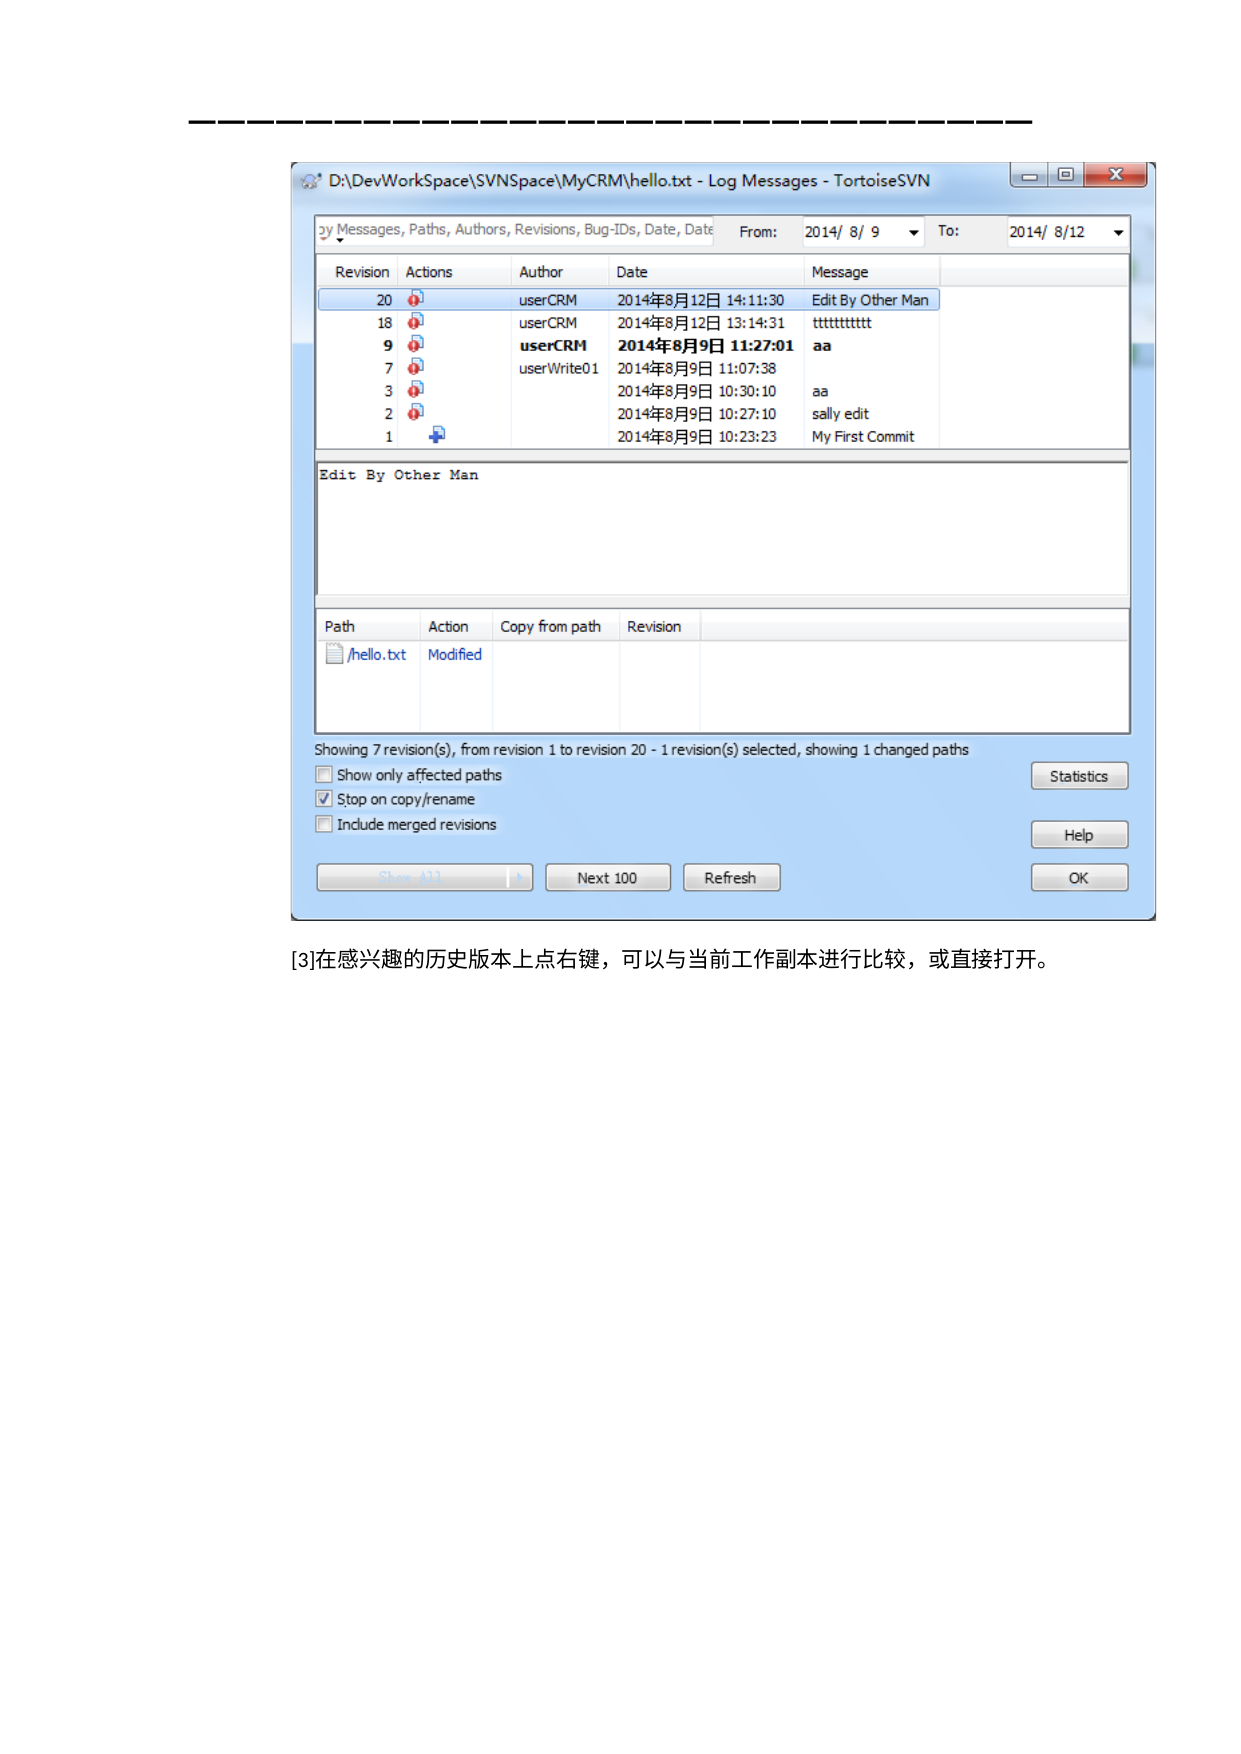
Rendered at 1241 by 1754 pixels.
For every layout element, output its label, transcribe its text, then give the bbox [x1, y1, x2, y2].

picture [290, 162, 1157, 921]
list [3]在感兴趣的历史版本上点右键，可以与当前工作副本进行比较，或直接打开。 [291, 942, 1053, 974]
